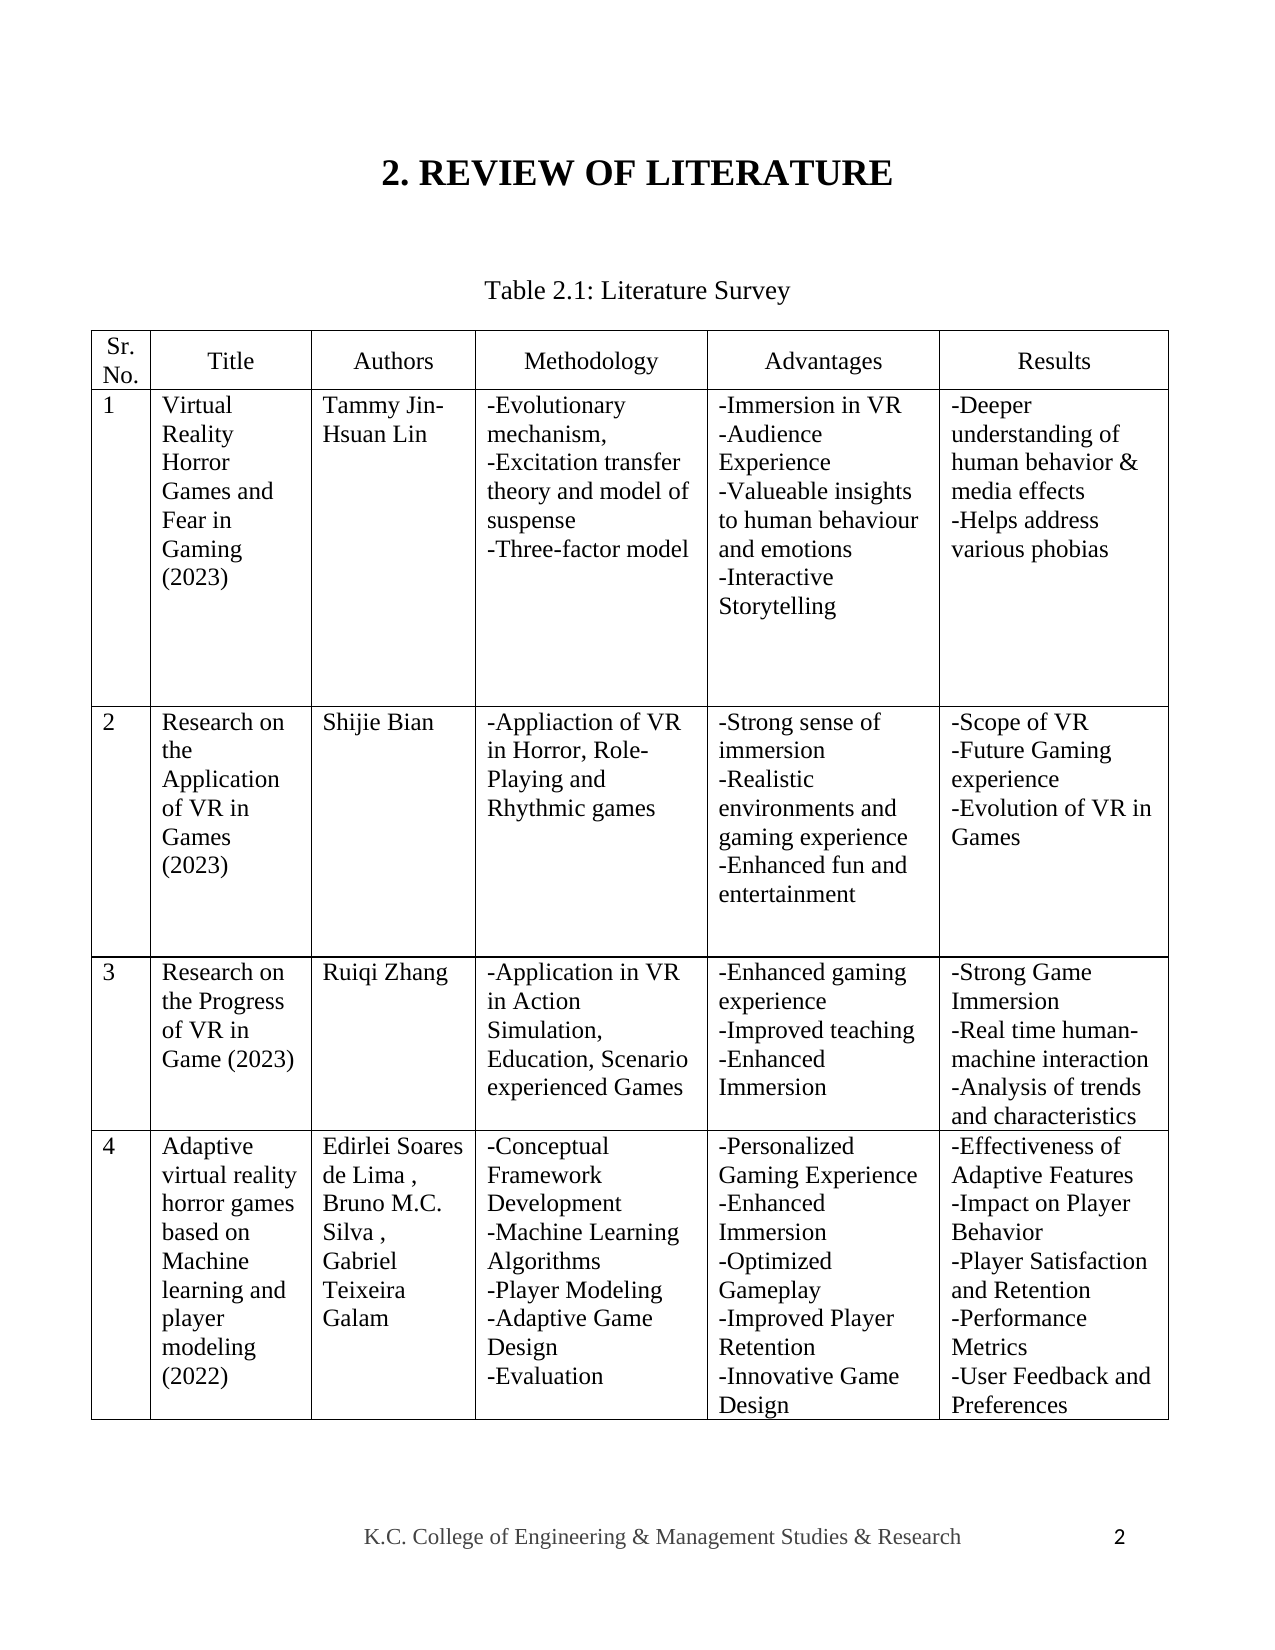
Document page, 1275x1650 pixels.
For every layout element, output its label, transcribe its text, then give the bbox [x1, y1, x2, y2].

table_cell Shijie Bian [312, 707, 475, 956]
table_cell 2 [92, 707, 150, 956]
table_header Methodology [476, 331, 707, 389]
text Table 2.1: Literature Survey [150, 274, 1125, 305]
table_header Authors [312, 331, 475, 389]
table_cell Edirlei Soares de Lima , Bruno M.C. Silva , Gabriel Teixeira Galam [312, 1131, 475, 1418]
table_cell Adaptive virtual reality horror games based on Machine learning and player modeling (2022) [151, 1131, 311, 1418]
table_cell -Conceptual Framework Development -Machine Learning Algorithms -Player Modeling -Adaptive Game Design -Evaluation [476, 1131, 707, 1418]
table_cell -Application in VR in Action Simulation, Education, Scenario experienced Games [476, 958, 707, 1130]
table_header Title [151, 331, 311, 389]
table_header Advantages [708, 331, 939, 389]
table_cell -Personalized Gaming Experience -Enhanced Immersion -Optimized Gameplay -Improved Player Retention -Innovative Game Design [708, 1131, 939, 1418]
table_cell Tammy Jin-Hsuan Lin [312, 390, 475, 706]
table_cell 4 [92, 1131, 150, 1418]
table_cell -Appliaction of VR in Horror, Role-Playing and Rhythmic games [476, 707, 707, 956]
text 2. REVIEW OF LITERATURE [150, 150, 1125, 193]
table_cell Research on the Progress of VR in Game (2023) [151, 958, 311, 1130]
table_cell -Evolutionary mechanism, -Excitation transfer theory and model of suspense -Three-factor model [476, 390, 707, 706]
table_header Sr. No. [92, 331, 150, 389]
table_cell 3 [92, 958, 150, 1130]
table_cell -Enhanced gaming experience -Improved teaching -Enhanced Immersion [708, 958, 939, 1130]
table_cell -Scope of VR -Future Gaming experience -Evolution of VR in Games [940, 707, 1168, 956]
table_cell -Strong Game Immersion -Real time human- machine interaction -Analysis of trends and characteristics [940, 958, 1168, 1130]
table_header Results [940, 331, 1168, 389]
table_cell -Deeper understanding of human behavior & media effects -Helps address various phobias [940, 390, 1168, 706]
table_cell 1 [92, 390, 150, 706]
table_cell Virtual Reality Horror Games and Fear in Gaming (2023) [151, 390, 311, 706]
table_cell -Immersion in VR -Audience Experience -Valueable insights to human behaviour and emotions -Interactive Storytelling [708, 390, 939, 706]
table_cell -Effectiveness of Adaptive Features -Impact on Player Behavior -Player Satisfaction and Retention -Performance Metrics -User Feedback and Preferences [940, 1131, 1168, 1418]
table_cell Ruiqi Zhang [312, 958, 475, 1130]
table_cell -Strong sense of immersion -Realistic environments and gaming experience -Enhanced fun and entertainment [708, 707, 939, 956]
table_cell Research on the Application of VR in Games (2023) [151, 707, 311, 956]
